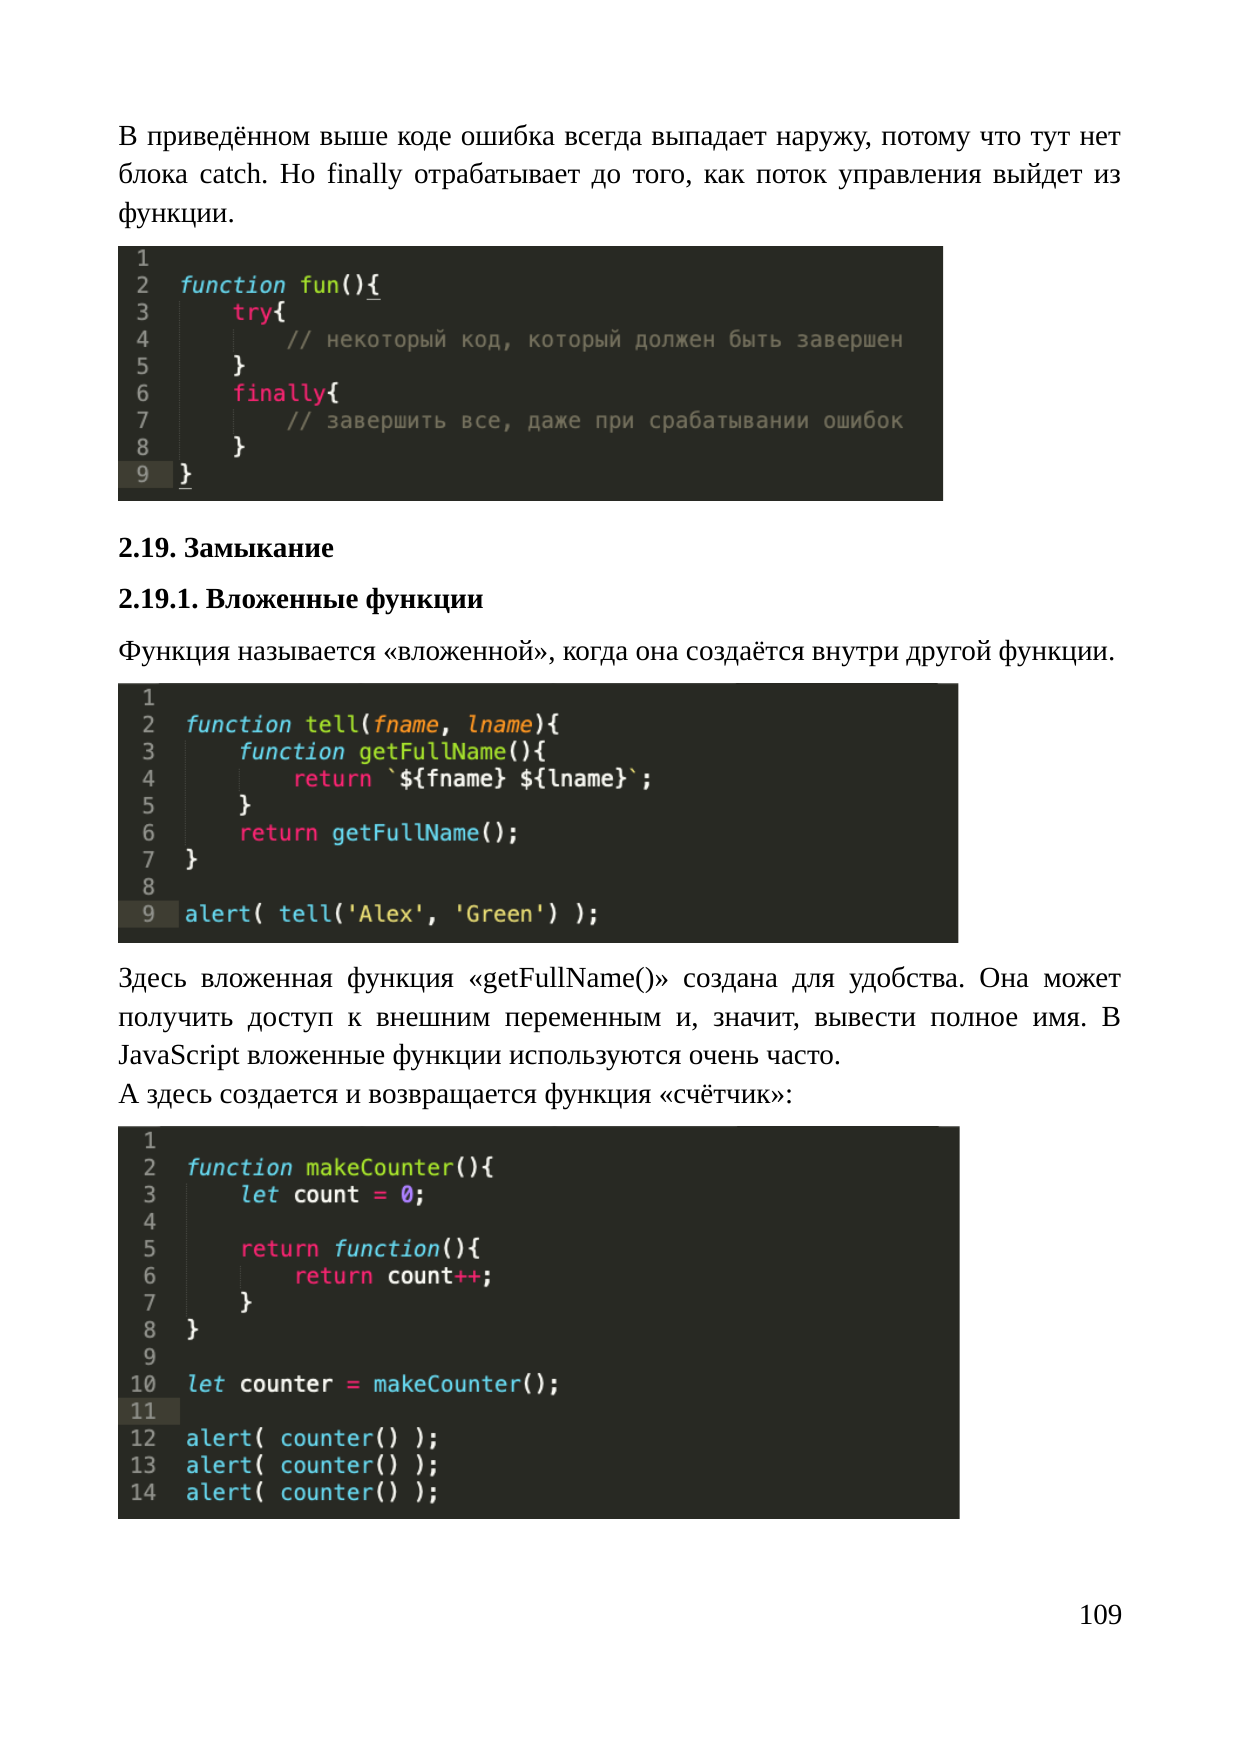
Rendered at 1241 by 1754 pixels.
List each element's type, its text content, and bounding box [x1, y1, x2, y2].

picture [118, 1126, 960, 1519]
text В приведённом выше коде ошибка всегда выпадает наружу, потому что тут нет блока catch. Но finally отрабатывает до того, как поток управления выйдет из функции. [118, 118, 1122, 229]
subtitle 2.19.1. Вложенные функции [118, 582, 1122, 615]
picture [118, 246, 944, 501]
text Функция называется «вложенной», когда она создаётся внутри другой функции. [118, 633, 1122, 666]
subtitle 2.19. Замыкание [118, 531, 1122, 564]
text Здесь вложенная функция «getFullName()» создана для удобства. Она может получить доступ к внешним переменным и, значит, вывести полное имя. В JavaScript вложенные функции используются очень часто. [118, 960, 1122, 1071]
text А здесь создается и возвращается функция «счётчик»: [118, 1076, 1122, 1109]
picture [118, 683, 959, 943]
